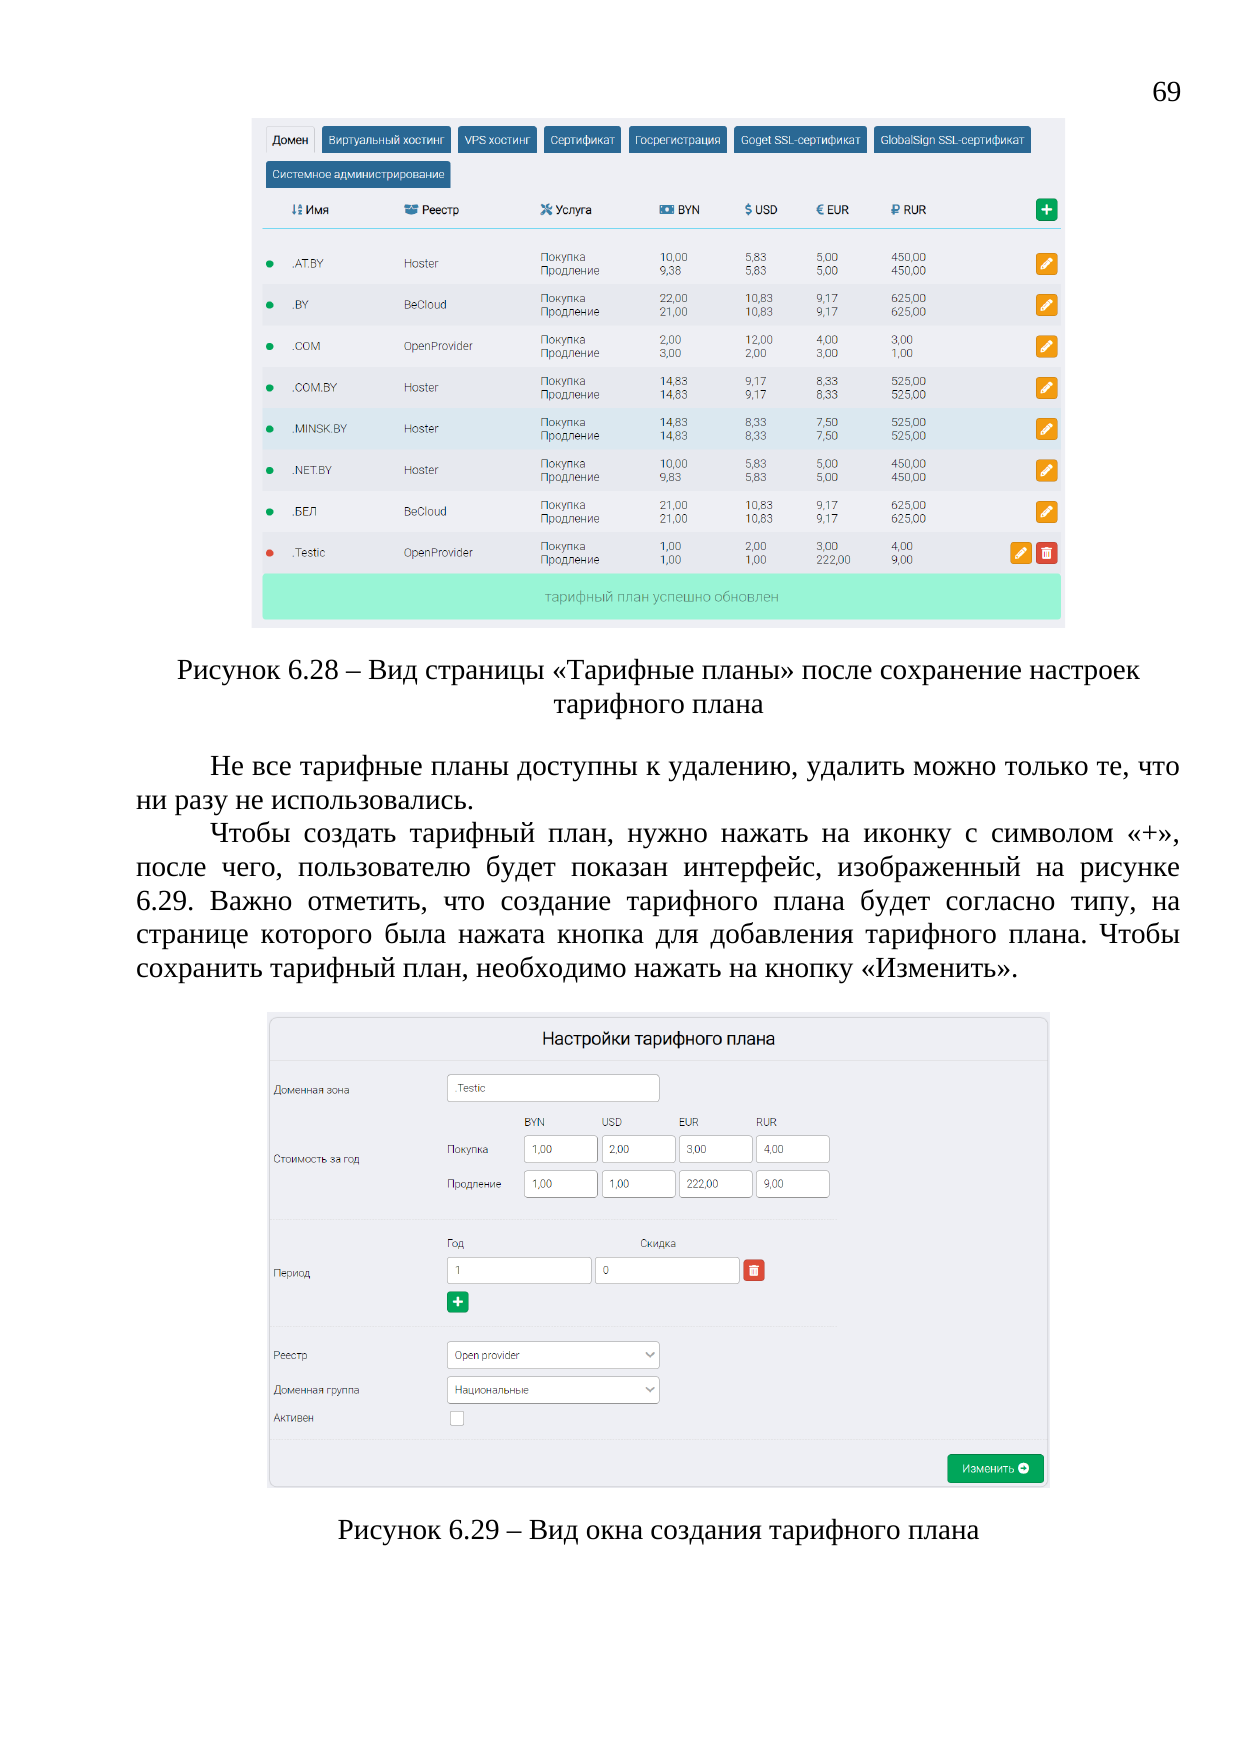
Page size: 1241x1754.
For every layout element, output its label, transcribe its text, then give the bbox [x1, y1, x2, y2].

text Чтобы создать тарифный план, нужно нажать на иконку с символом «+», после чего, пользователю будет показан интерфейс, изображенный на рисунке 6.29. Важно отметить, что создание тарифного плана будет согласно типу, на странице которого была нажата кнопка для добавления тарифного плана. Чтобы сохранить тарифный план, необходимо нажать на кнопку «Изменить». [136, 816, 1181, 983]
text Не все тарифные планы доступны к удалению, удалить можно только те, что ни разу не использовались. [136, 748, 1181, 816]
text Рисунок 6.29 – Вид окна создания тарифного плана [136, 1512, 1181, 1546]
picture [251, 118, 1066, 628]
picture [267, 1012, 1050, 1488]
text Рисунок 6.28 – Вид страницы «Тарифные планы» после сохранение настроек тарифного плана [136, 652, 1181, 719]
